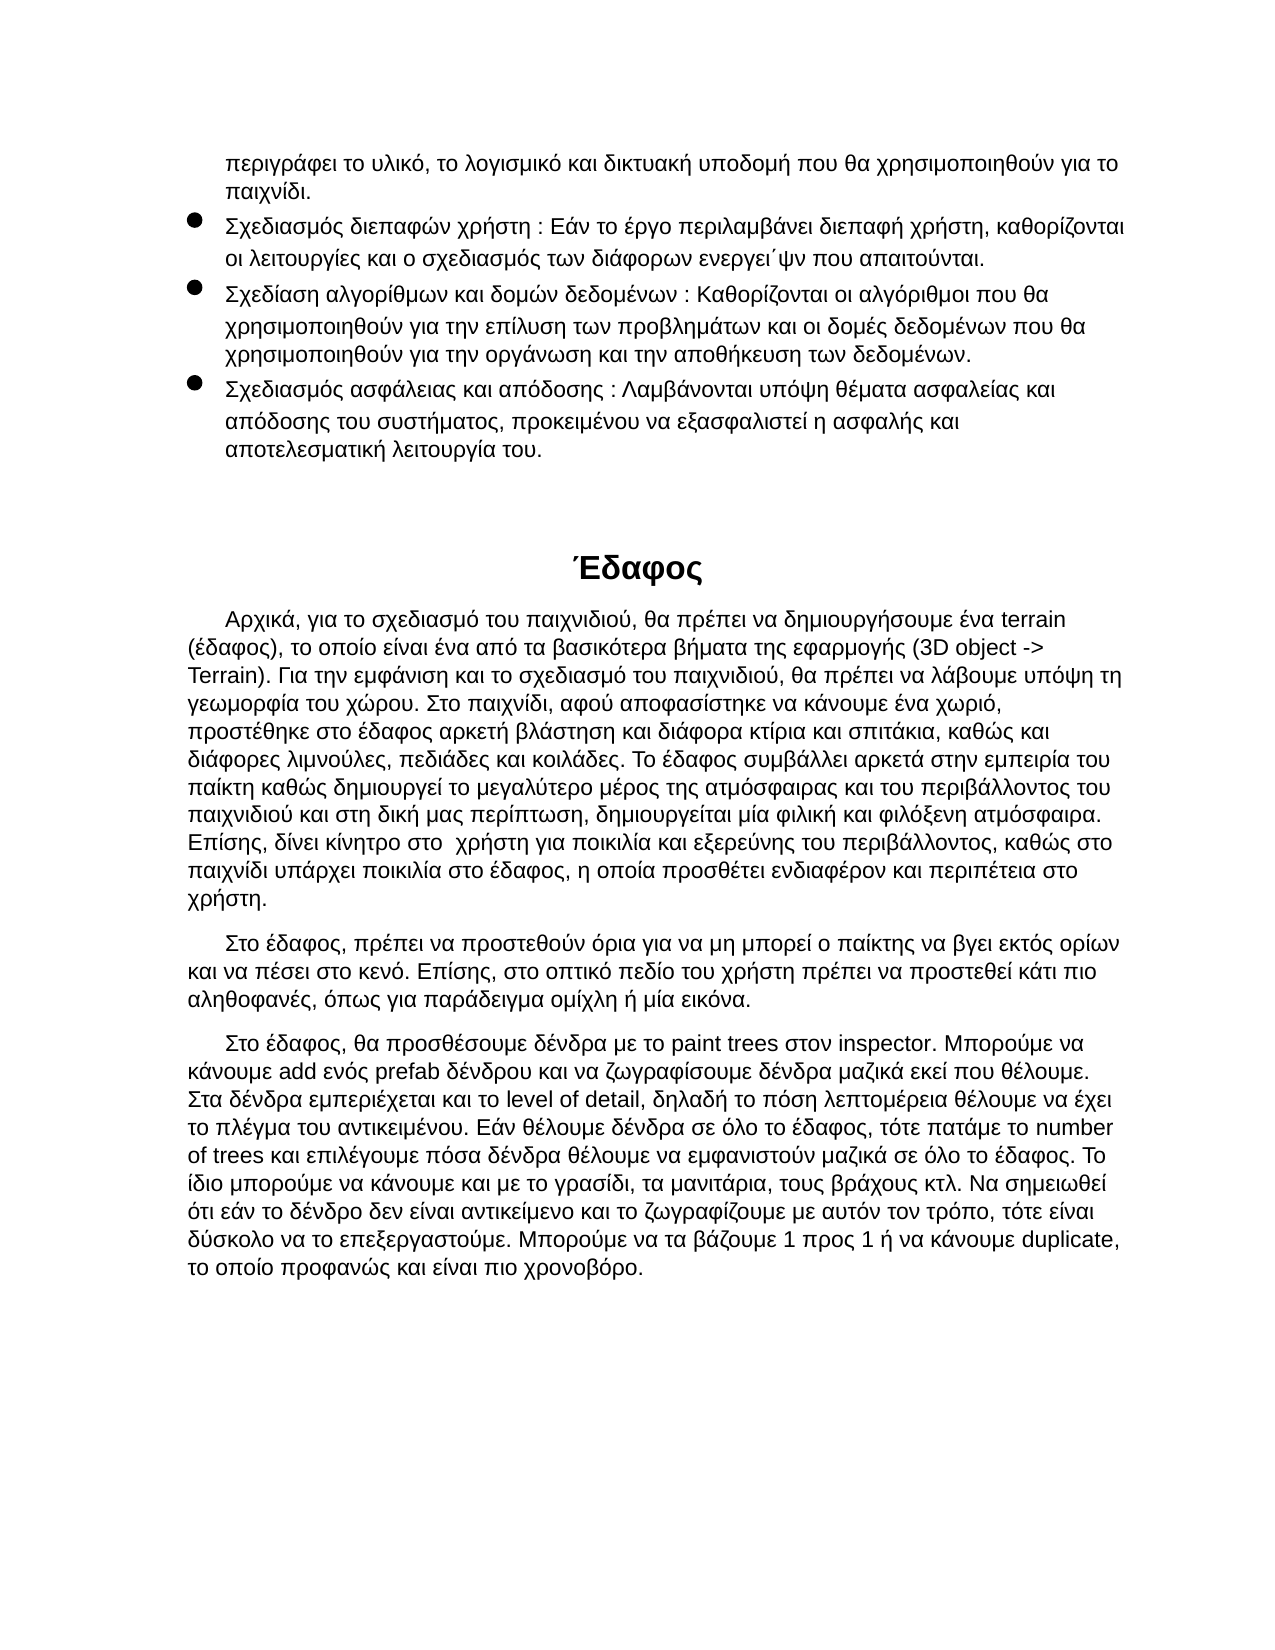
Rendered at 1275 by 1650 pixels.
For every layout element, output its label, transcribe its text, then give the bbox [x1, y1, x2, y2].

text Αρχικά, για το σχεδιασμό του παιχνιδιού, θα πρέπει να δημιουργήσουμε ένα terrain (έδαφος), το οποίο είναι ένα από τα βασικότερα βήματα της εφαρμογής (3D object -> Terrain). Για την εμφάνιση και το σχεδιασμό του παιχνιδιού, θα πρέπει να λάβουμε υπόψη τη γεωμορφία του χώρου. Στο παιχνίδι, αφού αποφασίστηκε να κάνουμε ένα χωριό, προστέθηκε στο έδαφος αρκετή βλάστηση και διάφορα κτίρια και σπιτάκια, καθώς και διάφορες λιμνούλες, πεδιάδες και κοιλάδες. Το έδαφος συμβάλλει αρκετά στην εμπειρία του παίκτη καθώς δημιουργεί το μεγαλύτερο μέρος της ατμόσφαιρας και του περιβάλλοντος του παιχνιδιού και στη δική μας περίπτωση, δημιουργείται μία φιλική και φιλόξενη ατμόσφαιρα. Επίσης, δίνει κίνητρο στο χρήστη για ποικιλία και εξερεύνης του περιβάλλοντος, καθώς στο παιχνίδι υπάρχει ποικιλία στο έδαφος, η οποία προσθέτει ενδιαφέρον και περιπέτεια στο χρήστη. [187, 606, 1125, 912]
list Σχεδιασμός διεπαφών χρήστη : Εάν το έργο περιλαμβάνει διεπαφή χρήστη, καθορίζονται οι λειτουργίες και ο σχεδιασμός των διάφορων ενεργει΄ψν που απαιτούνται. [187, 206, 1125, 272]
list Σχεδιασμός ασφάλειας και απόδοσης : Λαμβάνονται υπόψη θέματα ασφαλείας και απόδοσης του συστήματος, προκειμένου να εξασφαλιστεί η ασφαλής και αποτελεσματική λειτουργία του. [187, 368, 1125, 462]
text Στο έδαφος, θα προσθέσουμε δένδρα με το paint trees στον inspector. Μπορούμε να κάνουμε add ενός prefab δένδρου και να ζωγραφίσουμε δένδρα μαζικά εκεί που θέλουμε. Στα δένδρα εμπεριέχεται και το level of detail, δηλαδή το πόση λεπτομέρεια θέλουμε να έχει το πλέγμα του αντικειμένου. Εάν θέλουμε δένδρα σε όλο το έδαφος, τότε πατάμε το number of trees και επιλέγουμε πόσα δένδρα θέλουμε να εμφανιστούν μαζικά σε όλο το έδαφος. Το ίδιο μπορούμε να κάνουμε και με το γρασίδι, τα μανιτάρια, τους βράχους κτλ. Να σημειωθεί ότι εάν το δένδρο δεν είναι αντικείμενο και το ζωγραφίζουμε με αυτόν τον τρόπο, τότε είναι δύσκολο να το επεξεργαστούμε. Μπορούμε να τα βάζουμε 1 προς 1 ή να κάνουμε duplicate, το οποίο προφανώς και είναι πιο χρονοβόρο. [187, 1030, 1125, 1280]
list Σχεδίαση αλγορίθμων και δομών δεδομένων : Καθορίζονται οι αλγόριθμοι που θα χρησιμοποιηθούν για την επίλυση των προβλημάτων και οι δομές δεδομένων που θα χρησιμοποιηθούν για την οργάνωση και την αποθήκευση των δεδομένων. [187, 273, 1125, 367]
text Στο έδαφος, πρέπει να προστεθούν όρια για να μη μπορεί ο παίκτης να βγει εκτός ορίων και να πέσει στο κενό. Επίσης, στο οπτικό πεδίο του χρήστη πρέπει να προστεθεί κάτι πιο αληθοφανές, όπως για παράδειγμα ομίχλη ή μία εικόνα. [187, 930, 1125, 1012]
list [187, 150, 1125, 204]
text Έδαφος [150, 548, 1125, 586]
